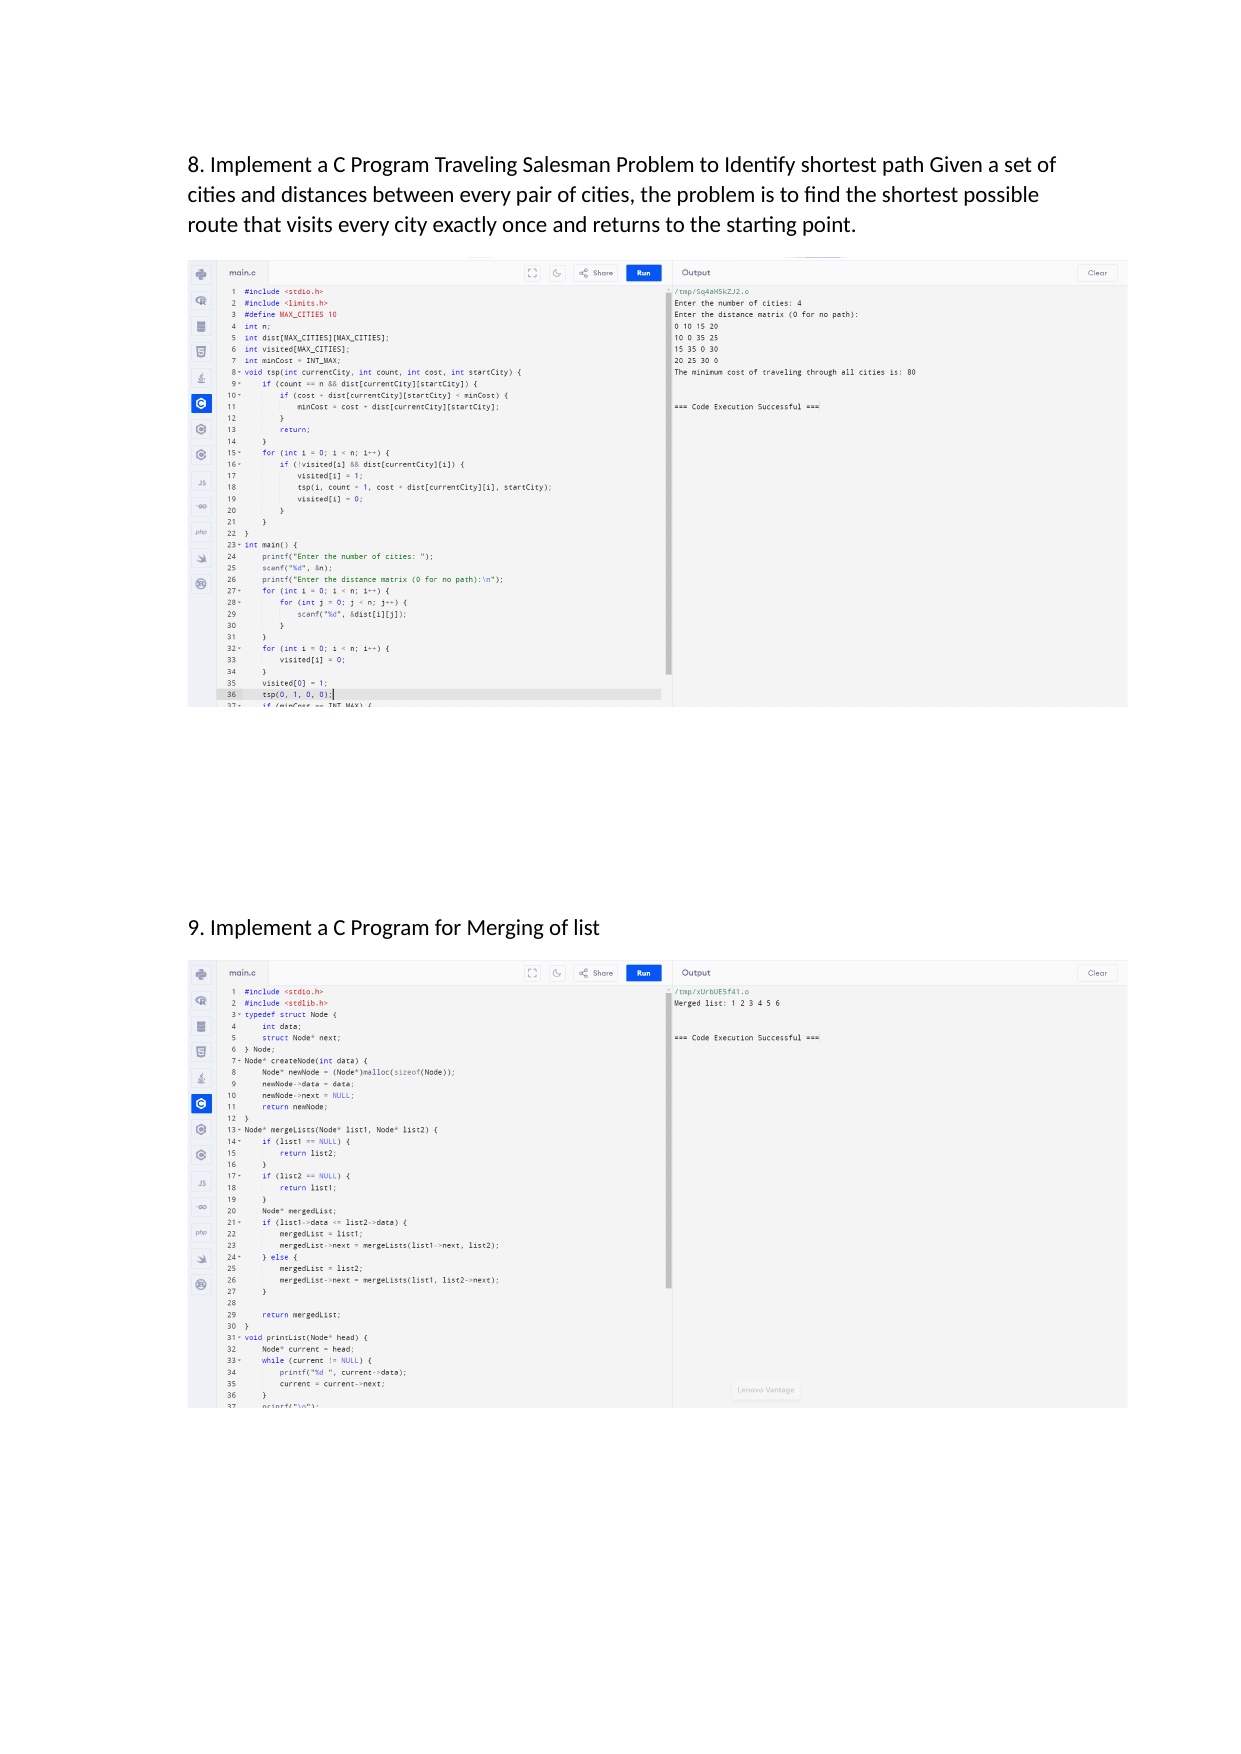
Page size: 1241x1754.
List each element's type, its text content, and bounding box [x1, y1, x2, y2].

text 8. Implement a C Program Traveling Salesman Problem to Identify shortest path Given a set of cities and distances between every pair of cities, the problem is to find the shortest possible route that visits every city exactly once and returns to the starting point. [187, 150, 1090, 238]
picture [187, 257, 1128, 707]
picture [187, 959, 1128, 1408]
text 9. Implement a C Program for Merging of list [187, 913, 1090, 941]
